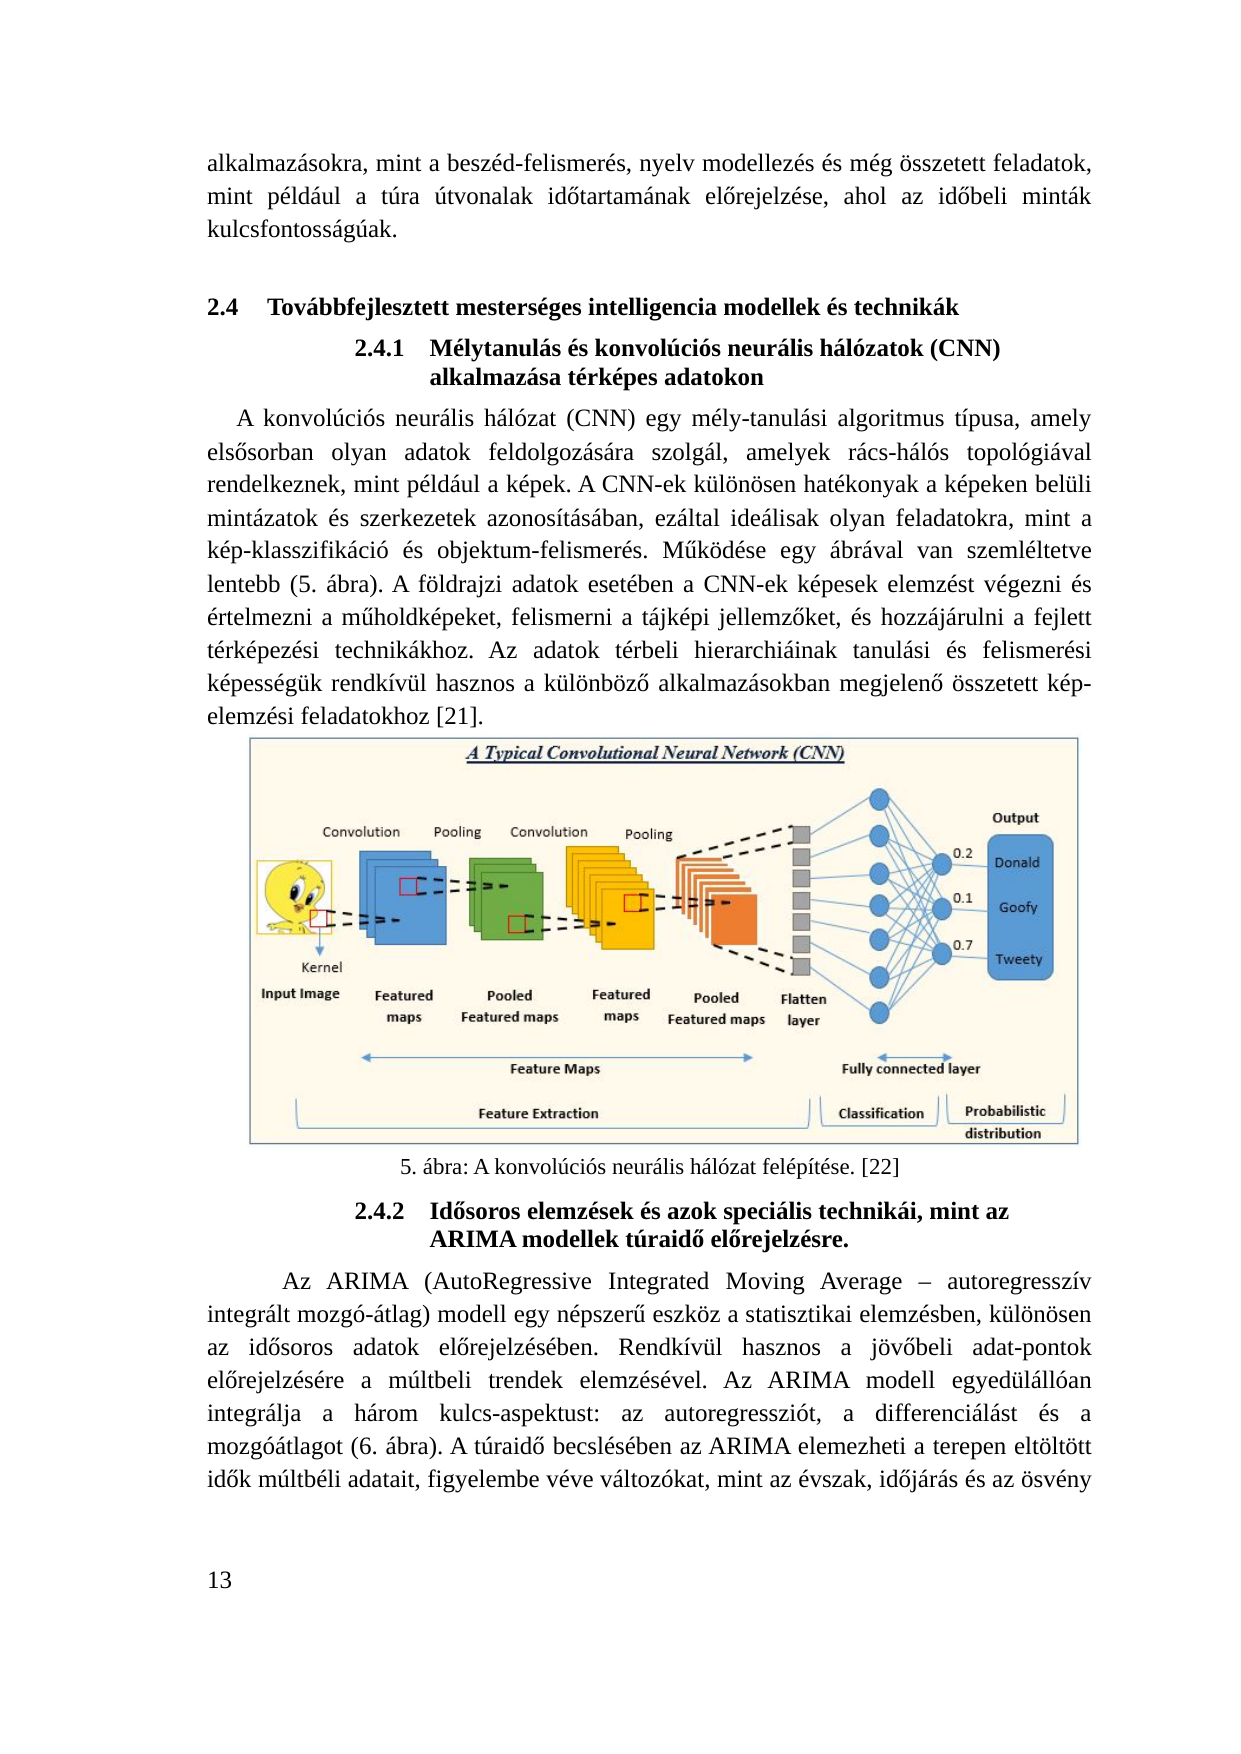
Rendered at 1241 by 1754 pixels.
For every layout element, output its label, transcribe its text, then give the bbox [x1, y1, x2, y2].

picture [247, 733, 1082, 1149]
subtitle Idősoros elemzések és azok speciális technikái, mint az ARIMA modellek túraidő előrejelzésre. [354, 1196, 1092, 1253]
subtitle Továbbfejlesztett mesterséges intelligencia modellek és technikák [207, 292, 1092, 321]
text A konvolúciós neurális hálózat (CNN) egy mély-tanulási algoritmus típusa, amely elsősorban olyan adatok feldolgozására szolgál, amelyek rács-hálós topológiával rendelkeznek, mint például a képek. A CNN-ek különösen hatékonyak a képeken belüli mintázatok és szerkezetek azonosításában, ezáltal ideálisak olyan feladatokra, mint a kép-klasszifikáció és objektum-felismerés. Működése egy ábrával van szemléltetve lentebb (5. ábra). A földrajzi adatok esetében a CNN-ek képesek elemzést végezni és értelmezni a műholdképeket, felismerni a tájképi jellemzőket, és hozzájárulni a fejlett térképezési technikákhoz. Az adatok térbeli hierarchiáinak tanulási és felismerési képességük rendkívül hasznos a különböző alkalmazásokban megjelenő összetett kép-elemzési feladatokhoz . [207, 403, 1092, 729]
text 5. ábra: A konvolúciós neurális hálózat felépítése. [207, 1153, 1092, 1179]
subtitle Mélytanulás és konvolúciós neurális hálózatok (CNN) alkalmazása térképes adatokon [354, 333, 1092, 391]
